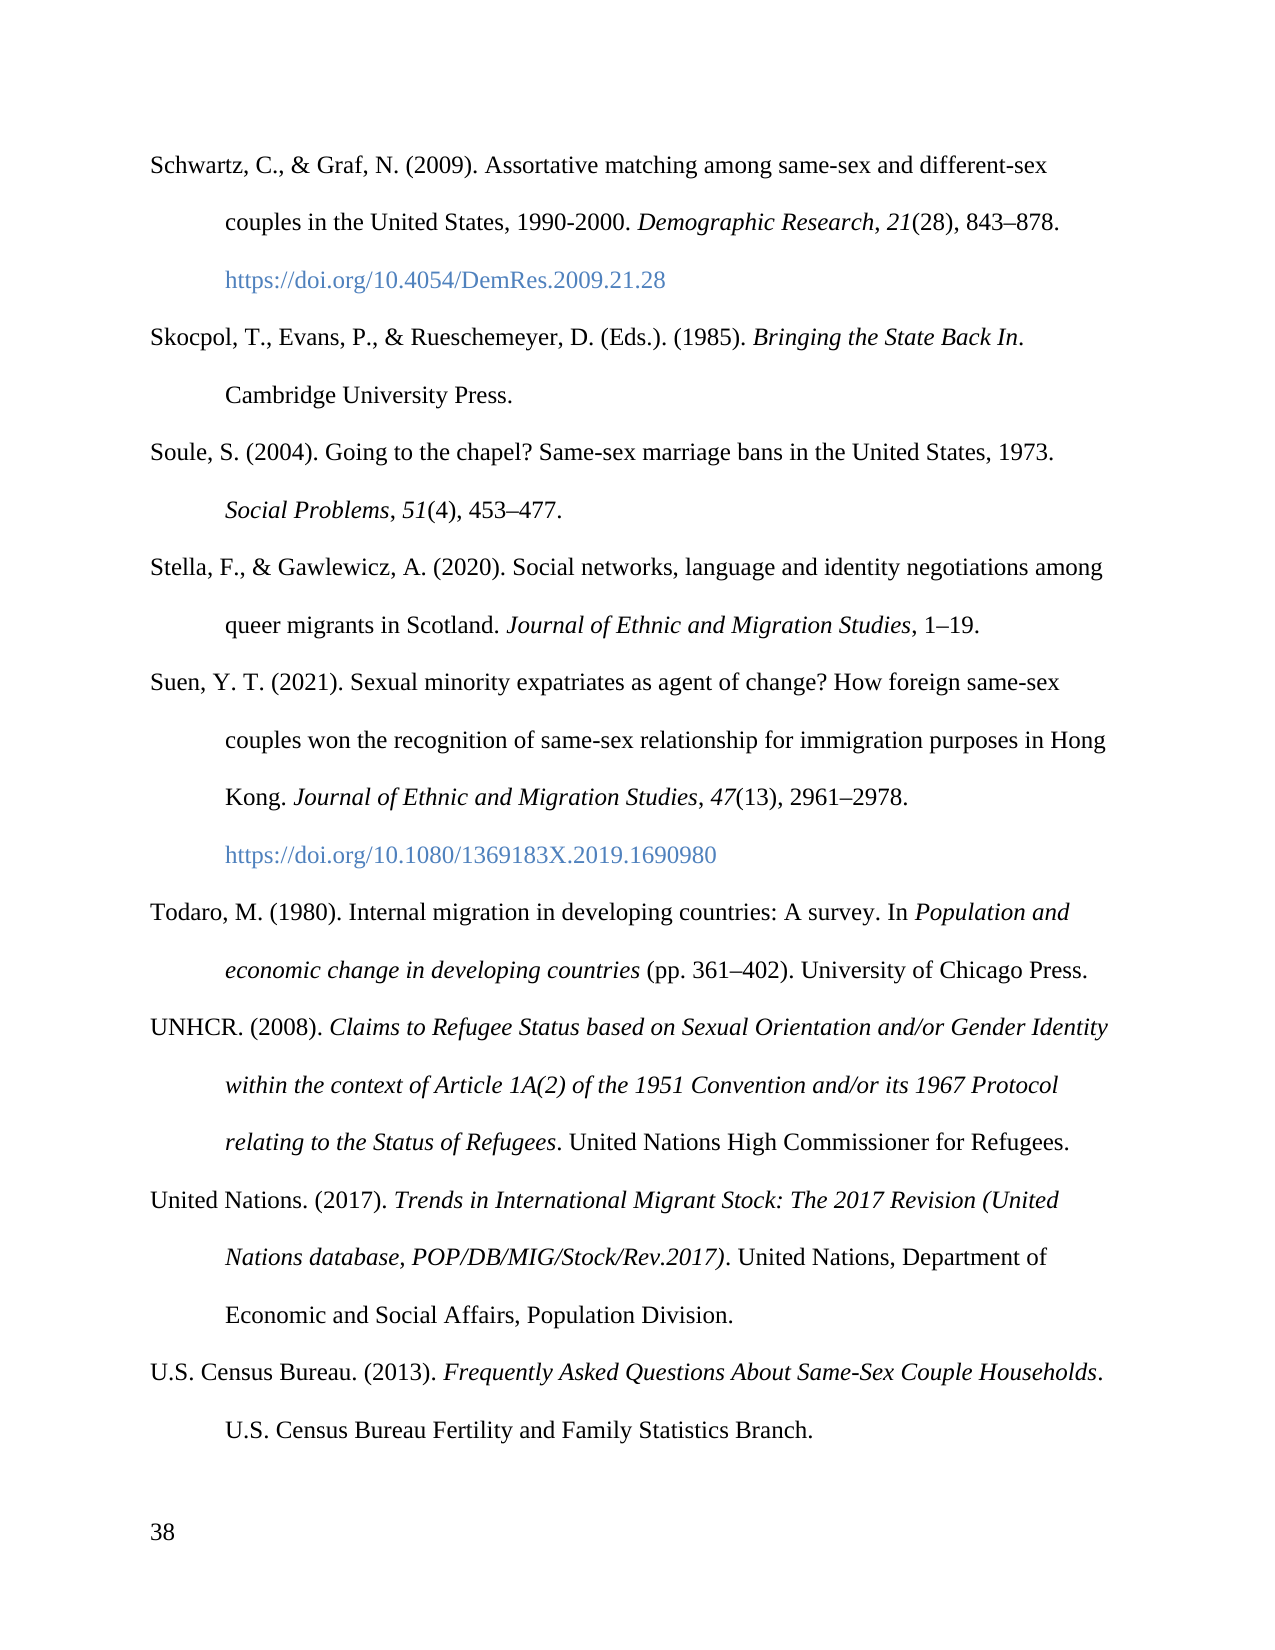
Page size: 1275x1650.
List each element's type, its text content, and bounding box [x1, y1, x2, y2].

text Soule, S. (2004). Going to the chapel? Same-sex marriage bans in the United States, 1973. Social Problems, 51(4), 453–477. [150, 437, 1125, 524]
text Todaro, M. (1980). Internal migration in developing countries: A survey. In Population and economic change in developing countries (pp. 361–402). University of Chicago Press. [150, 897, 1125, 984]
text Skocpol, T., Evans, P., & Rueschemeyer, D. (Eds.). (1985). Bringing the State Back In. Cambridge University Press. [150, 322, 1125, 409]
text UNHCR. (2008). Claims to Refugee Status based on Sexual Orientation and/or Gender Identity within the context of Article 1A(2) of the 1951 Convention and/or its 1967 Protocol relating to the Status of Refugees. United Nations High Commissioner for Refugees. [150, 1012, 1125, 1156]
text United Nations. (2017). Trends in International Migrant Stock: The 2017 Revision (United Nations database, POP/DB/MIG/Stock/Rev.2017). United Nations, Department of Economic and Social Affairs, Population Division. [150, 1185, 1125, 1329]
text Stella, F., & Gawlewicz, A. (2020). Social networks, language and identity negotiations among queer migrants in Scotland. Journal of Ethnic and Migration Studies, 1–19. [150, 552, 1125, 639]
text Suen, Y. T. (2021). Sexual minority expatriates as agent of change? How foreign same-sex couples won the recognition of same-sex relationship for immigration purposes in Hong Kong. Journal of Ethnic and Migration Studies, 47(13), 2961–2978. https://doi.org/10.1080/1369183X.2019.1690980 [150, 667, 1125, 869]
text Schwartz, C., & Graf, N. (2009). Assortative matching among same-sex and different-sex couples in the United States, 1990-2000. Demographic Research, 21(28), 843–878. https://doi.org/10.4054/DemRes.2009.21.28 [150, 150, 1125, 294]
text U.S. Census Bureau. (2013). Frequently Asked Questions About Same-Sex Couple Households. U.S. Census Bureau Fertility and Family Statistics Branch. [150, 1357, 1125, 1444]
